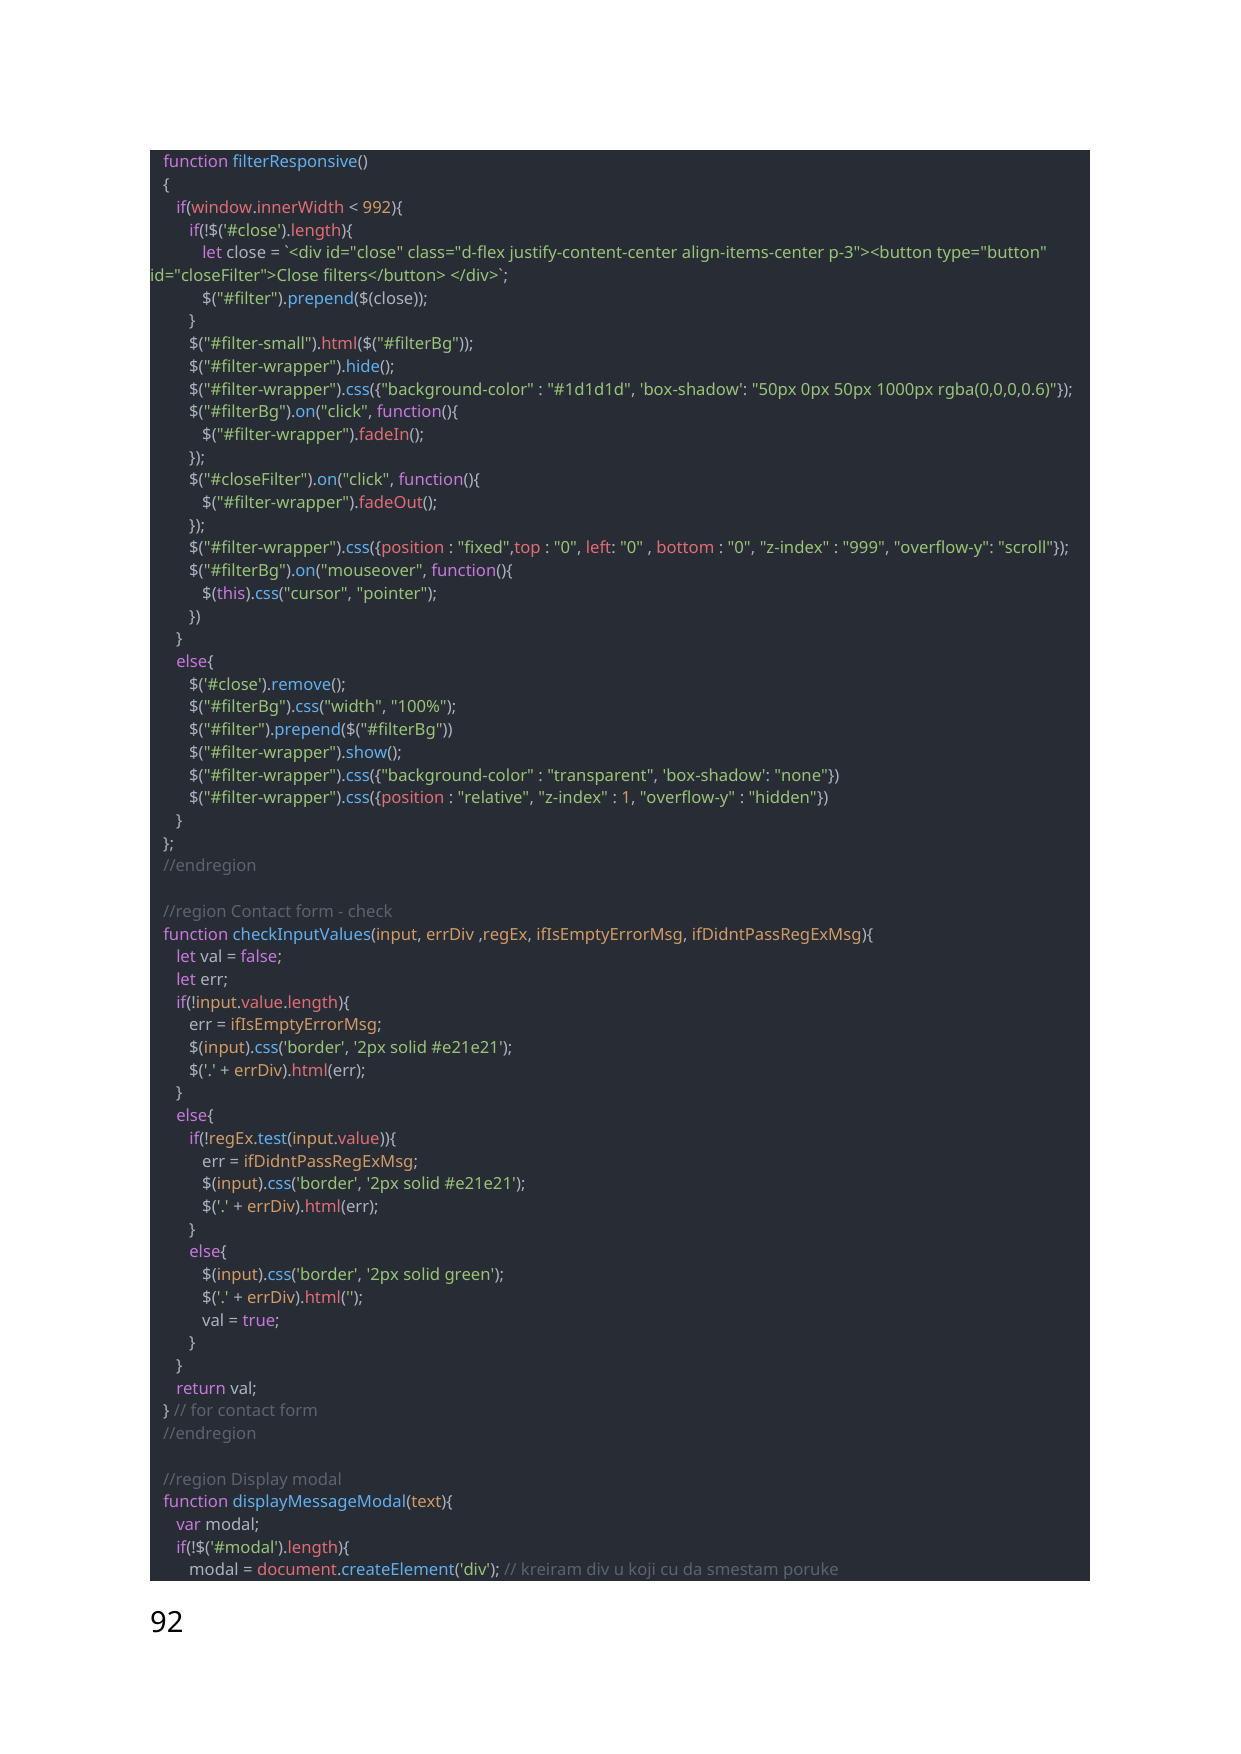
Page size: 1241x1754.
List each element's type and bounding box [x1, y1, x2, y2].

text [150, 150, 1090, 1581]
